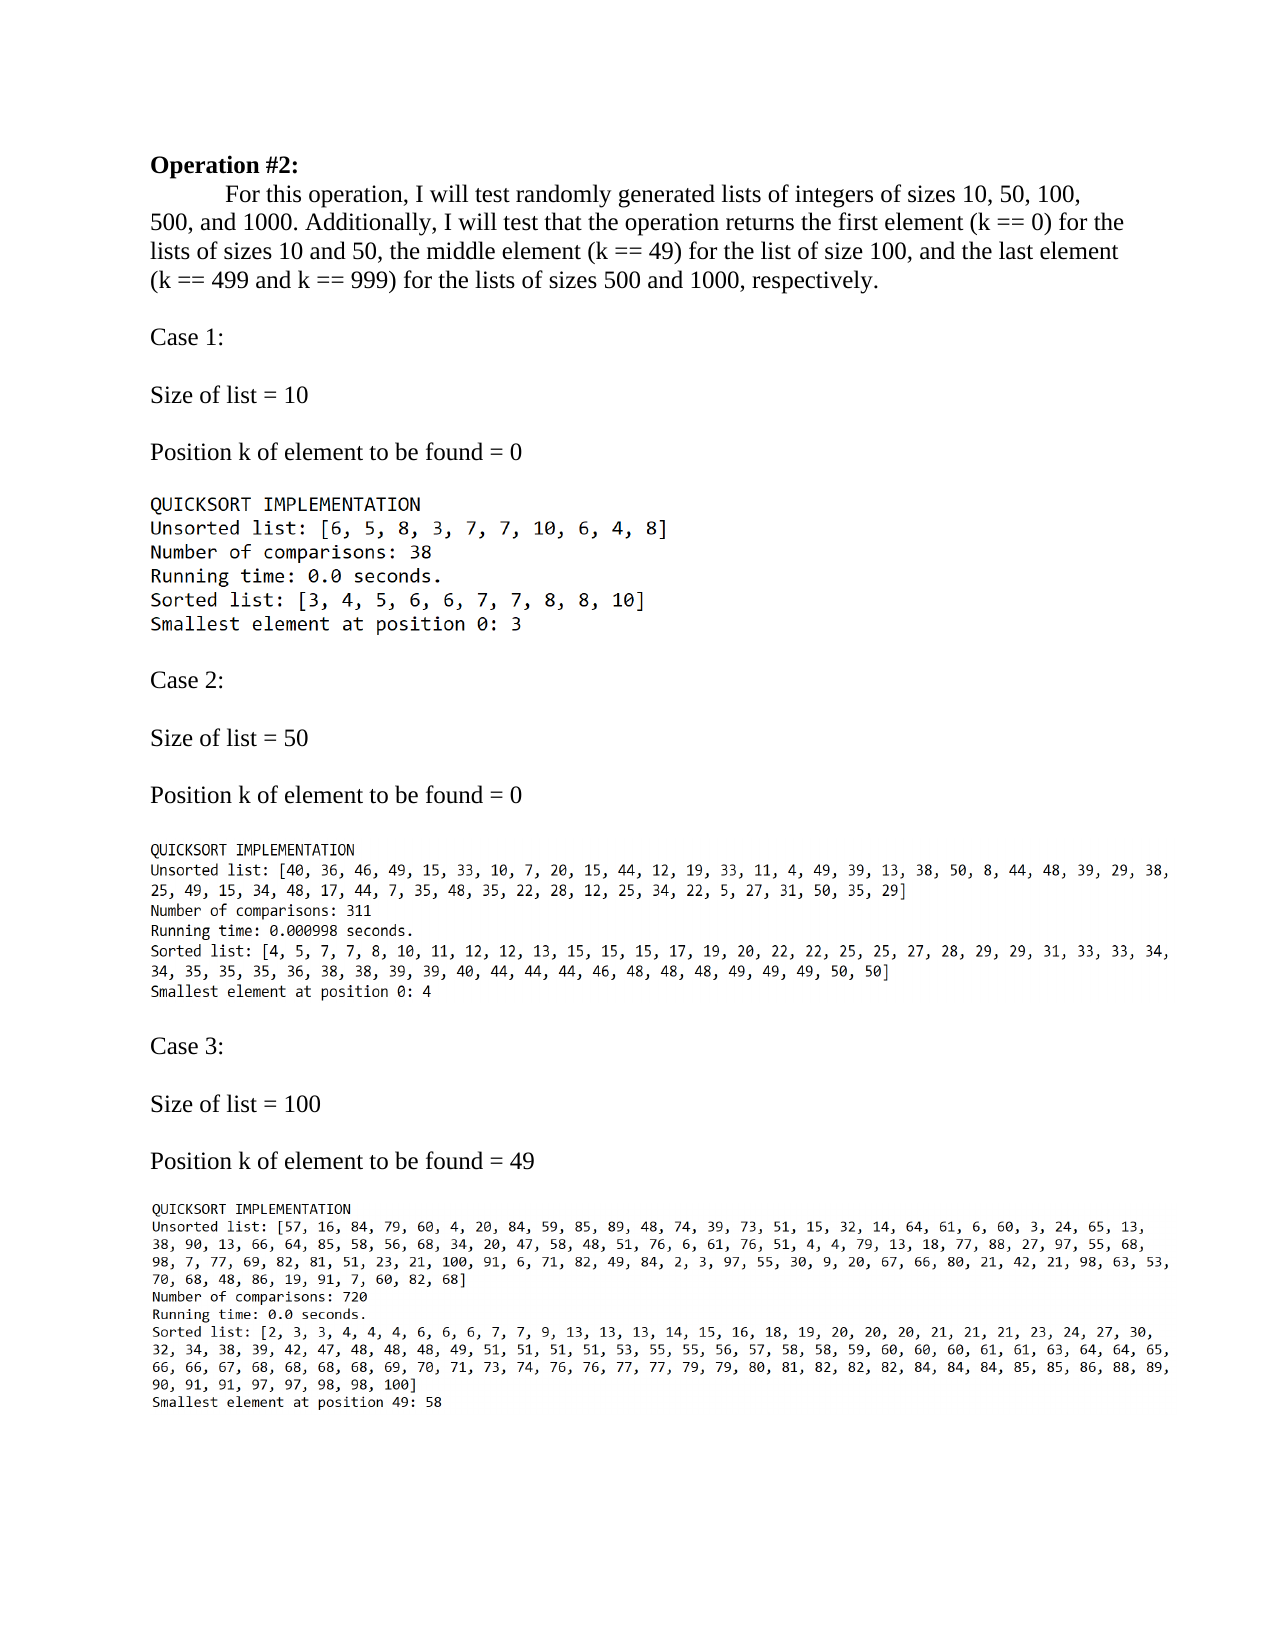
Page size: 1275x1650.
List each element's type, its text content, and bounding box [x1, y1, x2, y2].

text Position k of element to be found = 0 [150, 781, 1125, 809]
picture [150, 1203, 1177, 1415]
text Case 3: [150, 1031, 1125, 1060]
text Case 2: [150, 666, 1125, 694]
text Size of list = 10 [150, 380, 1125, 409]
text Case 1: [150, 322, 1125, 351]
picture [150, 495, 678, 637]
text Size of list = 100 [150, 1089, 1125, 1117]
text Position k of element to be found = 49 [150, 1146, 1125, 1175]
text Position k of element to be found = 0 [150, 437, 1125, 466]
picture [150, 838, 1175, 1003]
text Operation #2: [150, 150, 1125, 179]
text Size of list = 50 [150, 723, 1125, 752]
text For this operation, I will test randomly generated lists of integers of sizes 10, 50, 100, 500, and 1000. Additionally, I will test that the operation returns the first element (k == 0) for the lists of sizes 10 and 50, the middle element (k == 49) for the list of size 100, and the last element (k == 499 and k == 999) for the lists of sizes 500 and 1000, respectively. [150, 179, 1125, 294]
